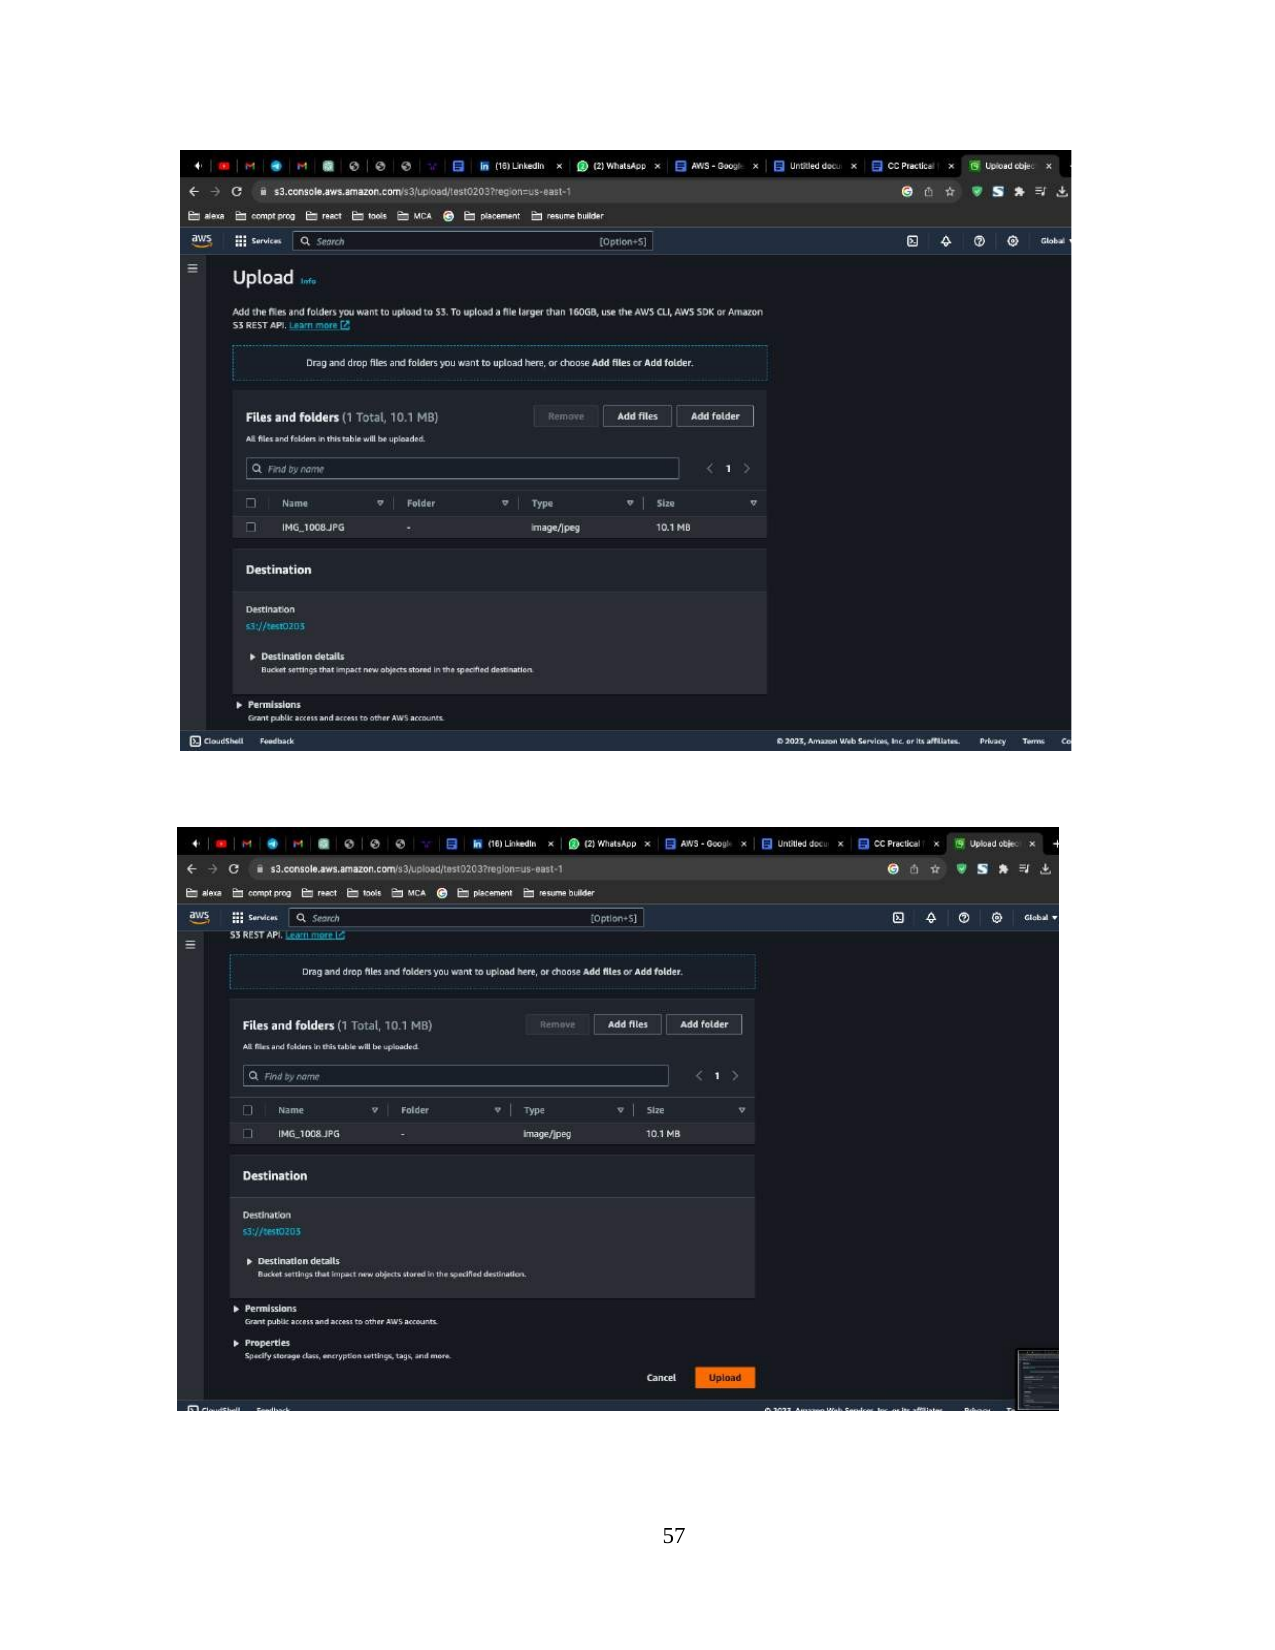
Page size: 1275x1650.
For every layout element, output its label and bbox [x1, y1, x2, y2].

picture [180, 150, 1072, 751]
picture [177, 827, 1059, 1411]
